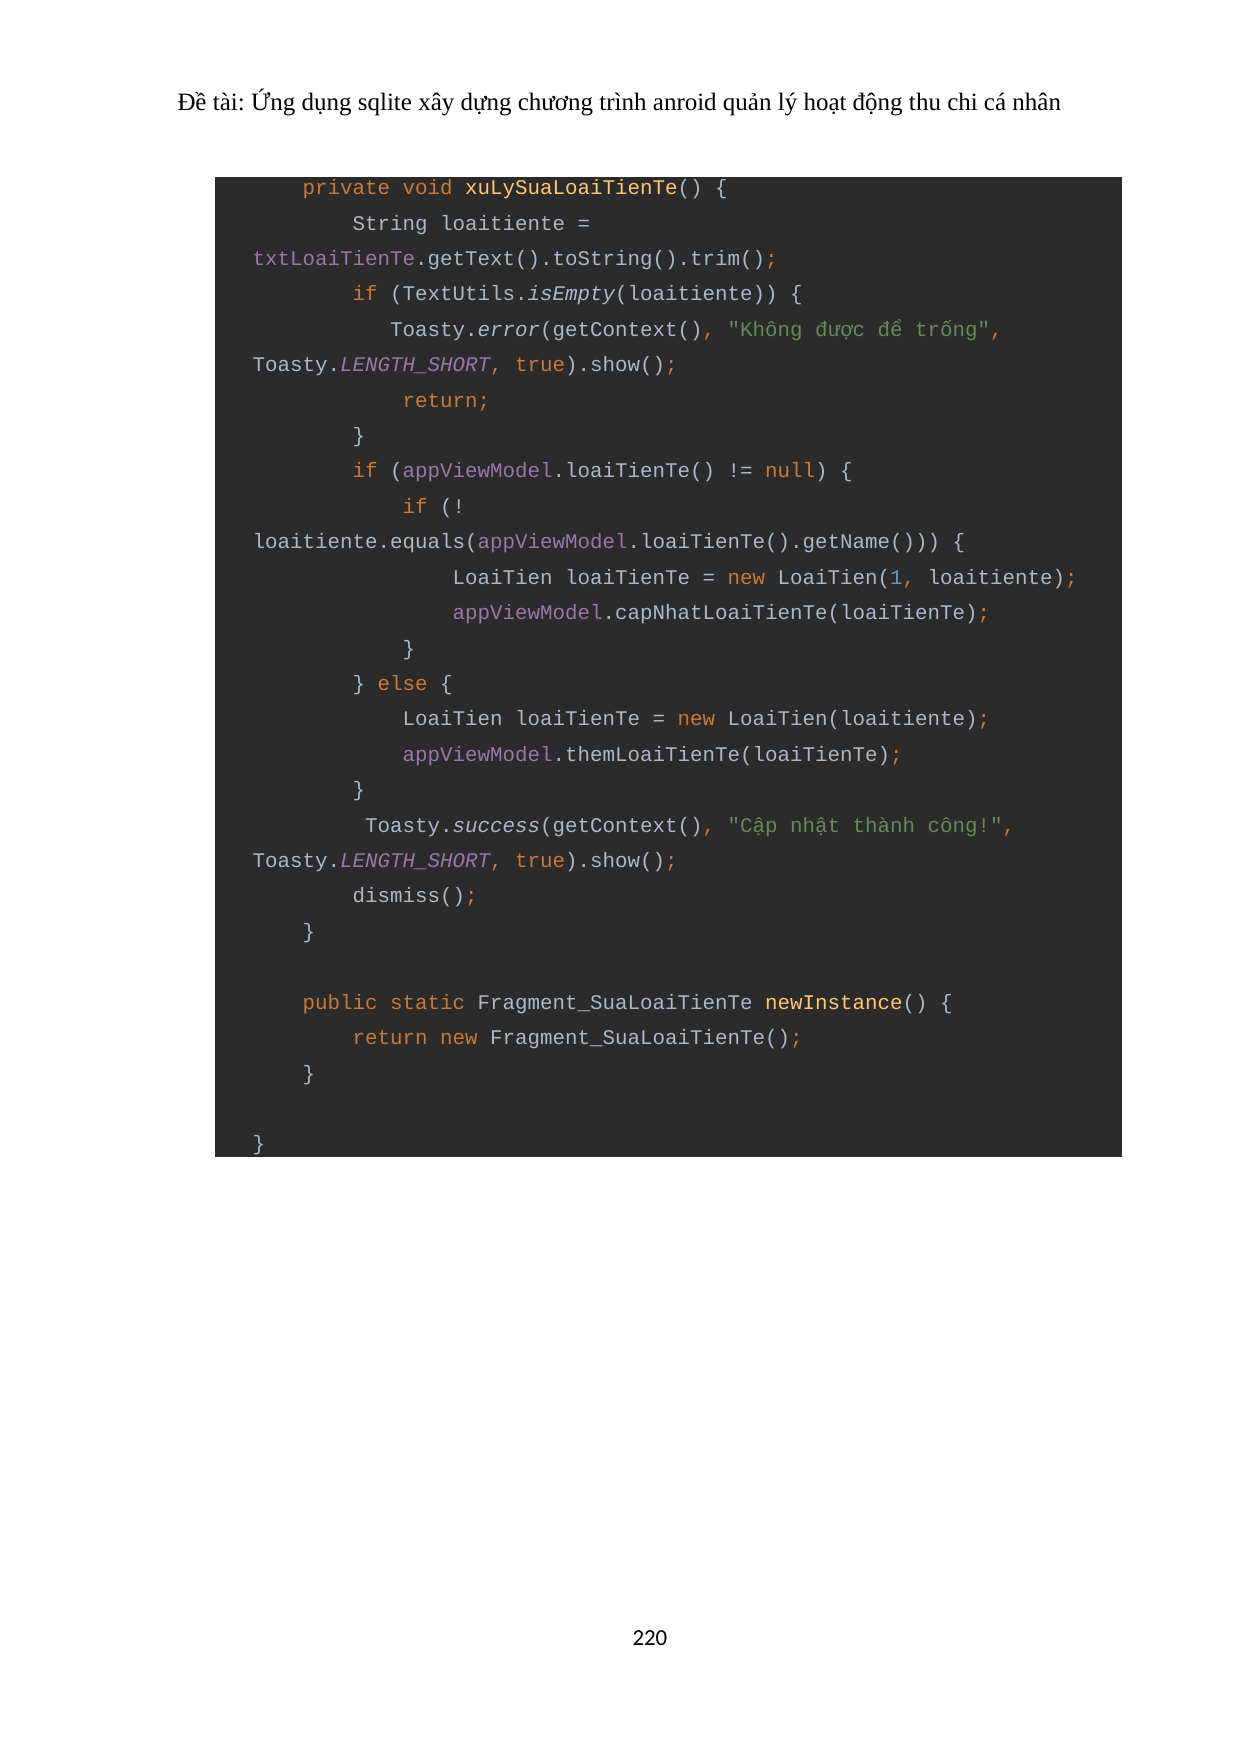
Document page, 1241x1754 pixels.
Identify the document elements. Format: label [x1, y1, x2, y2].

list [215, 177, 1122, 1157]
